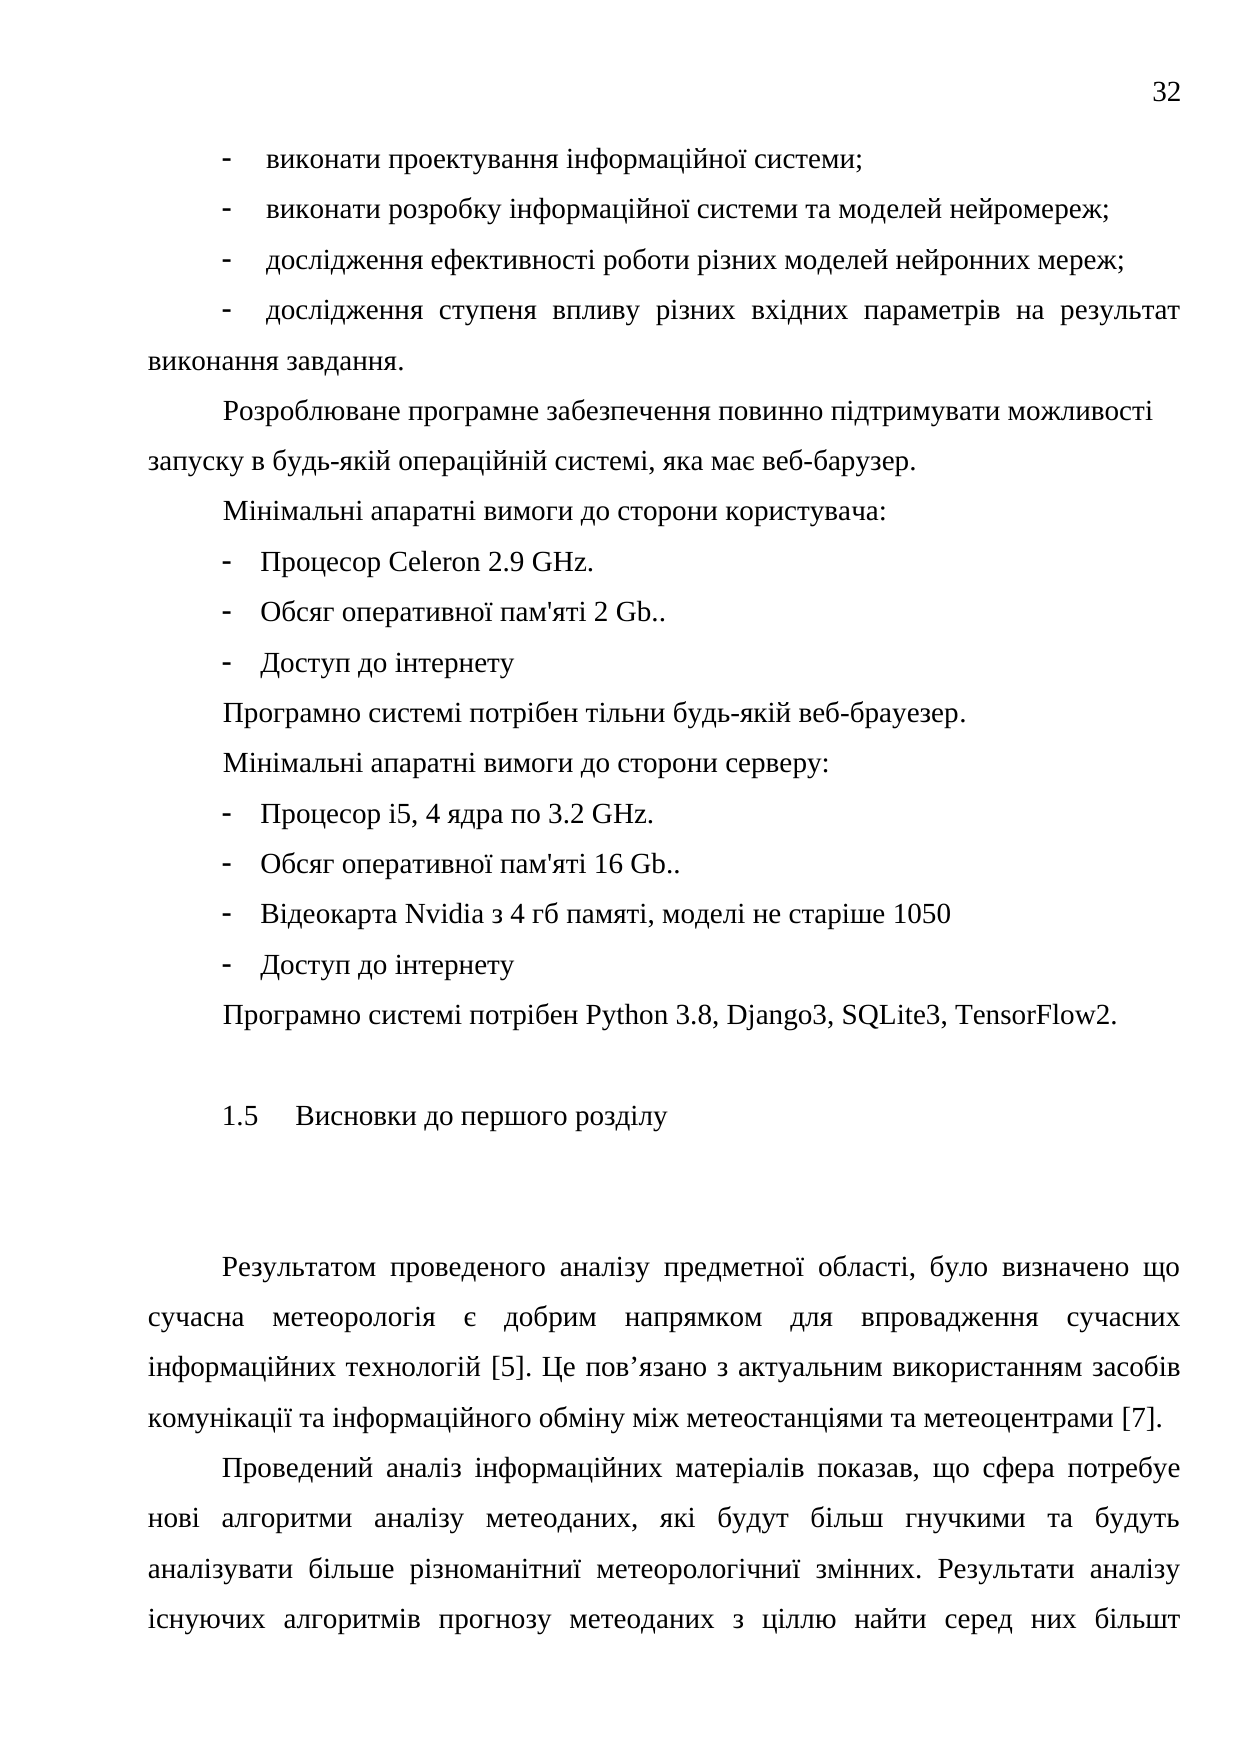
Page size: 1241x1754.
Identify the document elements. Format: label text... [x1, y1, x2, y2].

list виконати проектування інформаційної системи; [148, 141, 1181, 174]
list Обсяг оперативної пам'яті 2 Gb.. [148, 594, 1181, 628]
list Процесор і5, 4 ядра по 3.2 GHz. [148, 796, 1181, 829]
text Мінімальні апаратні вимоги до сторони користувача: [223, 493, 1181, 527]
text Результатом проведеного аналізу предметної області, було визначено що сучасна метеорологія є добрим напрямком для впровадження сучасних інформаційних технологій [5]. Це пов’язано з актуальним використанням засобів комунікації та інформаційного обміну між метеостанціями та метеоцентрами [7]. [148, 1249, 1181, 1433]
text Програмно системі потрібен тільни будь-якій веб-брауезер. [223, 695, 1181, 729]
list дослідження ефективності роботи різних моделей нейронних мереж; [148, 242, 1181, 275]
list Відеокарта Nvidia з 4 гб памяті, моделі не старіше 1050 [148, 897, 1181, 930]
list Обсяг оперативної пам'яті 16 Gb.. [148, 846, 1181, 880]
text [148, 1450, 1181, 1635]
list дослідження ступеня впливу різних вхідних параметрів на результат виконання завдання. [148, 292, 1181, 376]
list Висновки до першого розділу [148, 1098, 1181, 1132]
list Доступ до інтернету [148, 645, 1181, 678]
list Доступ до інтернету [148, 947, 1181, 981]
text Мінімальні апаратні вимоги до сторони серверу: [223, 745, 1181, 779]
list Процесор Celeron 2.9 GHz. [148, 544, 1181, 577]
text Програмно системі потрібен Python 3.8, Django3, SQLite3, TensorFlow2. [223, 997, 1181, 1031]
text Розроблюване програмне забезпечення повинно підтримувати можливості запуску в будь-якій операційній системі, яка має веб-барузер. [148, 393, 1181, 477]
list виконати розробку інформаційної системи та моделей нейромереж; [148, 191, 1181, 225]
